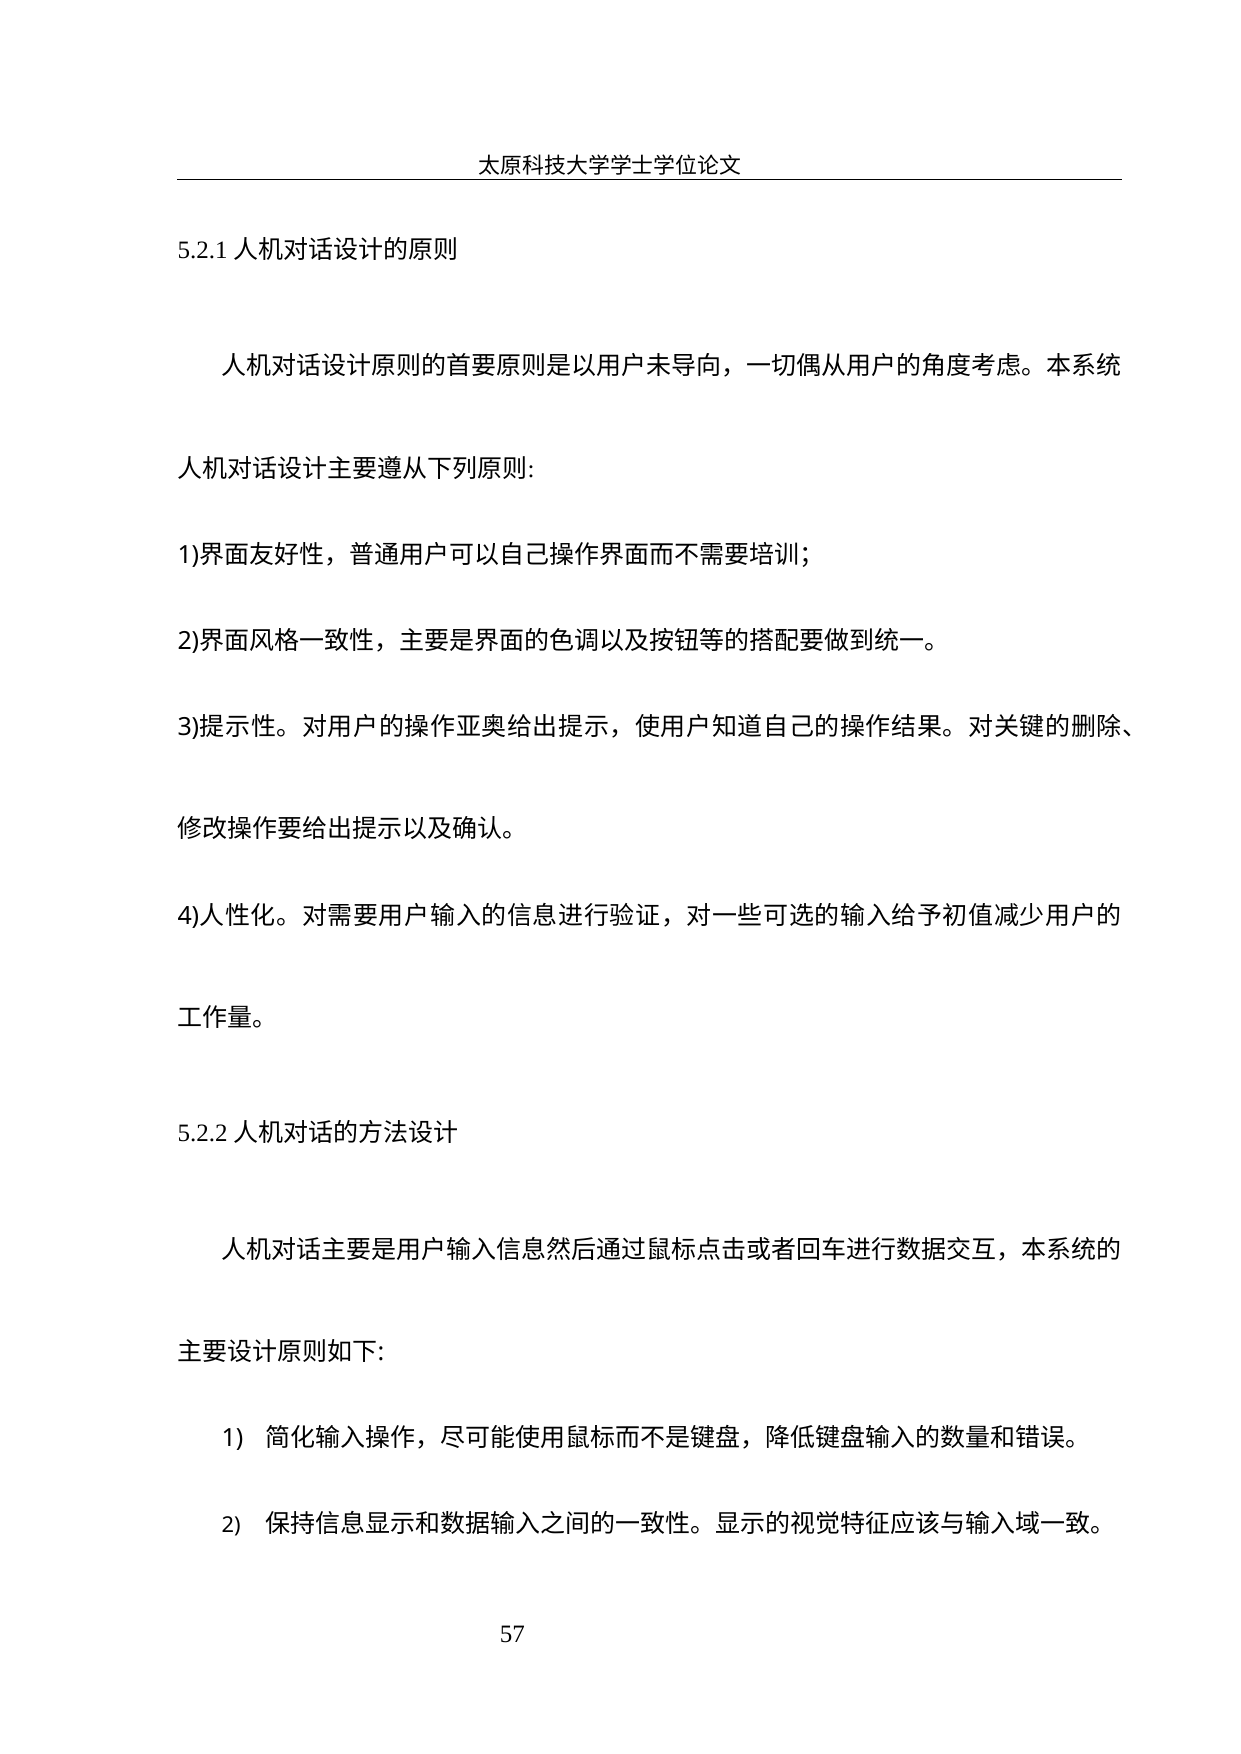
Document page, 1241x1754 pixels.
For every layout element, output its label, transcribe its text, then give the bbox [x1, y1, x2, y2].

list 保持信息显示和数据输入之间的一致性。显示的视觉特征应该与输入域一致。 [177, 1488, 1122, 1556]
text 1)界面友好性，普通用户可以自己操作界面而不需要培训； [177, 518, 1122, 586]
list 简化输入操作，尽可能使用鼠标而不是键盘，降低键盘输入的数量和错误。 [177, 1402, 1122, 1470]
text 人机对话主要是用户输入信息然后通过鼠标点击或者回车进行数据交互，本系统的主要设计原则如下: [177, 1213, 1122, 1384]
text 3)提示性。对用户的操作亚奥给出提示，使用户知道自己的操作结果。对关键的删除、修改操作要给出提示以及确认。 [177, 691, 1122, 861]
subtitle 5.2.2 人机对话的方法设计 [177, 1097, 1122, 1165]
text 2)界面风格一致性，主要是界面的色调以及按钮等的搭配要做到统一。 [177, 604, 1122, 673]
subtitle 5.2.1 人机对话设计的原则 [177, 213, 1122, 282]
text 4)人性化。对需要用户输入的信息进行验证，对一些可选的输入给予初值减少用户的工作量。 [177, 879, 1122, 1049]
text 人机对话设计原则的首要原则是以用户未导向，一切偶从用户的角度考虑。本系统人机对话设计主要遵从下列原则: [177, 330, 1122, 500]
